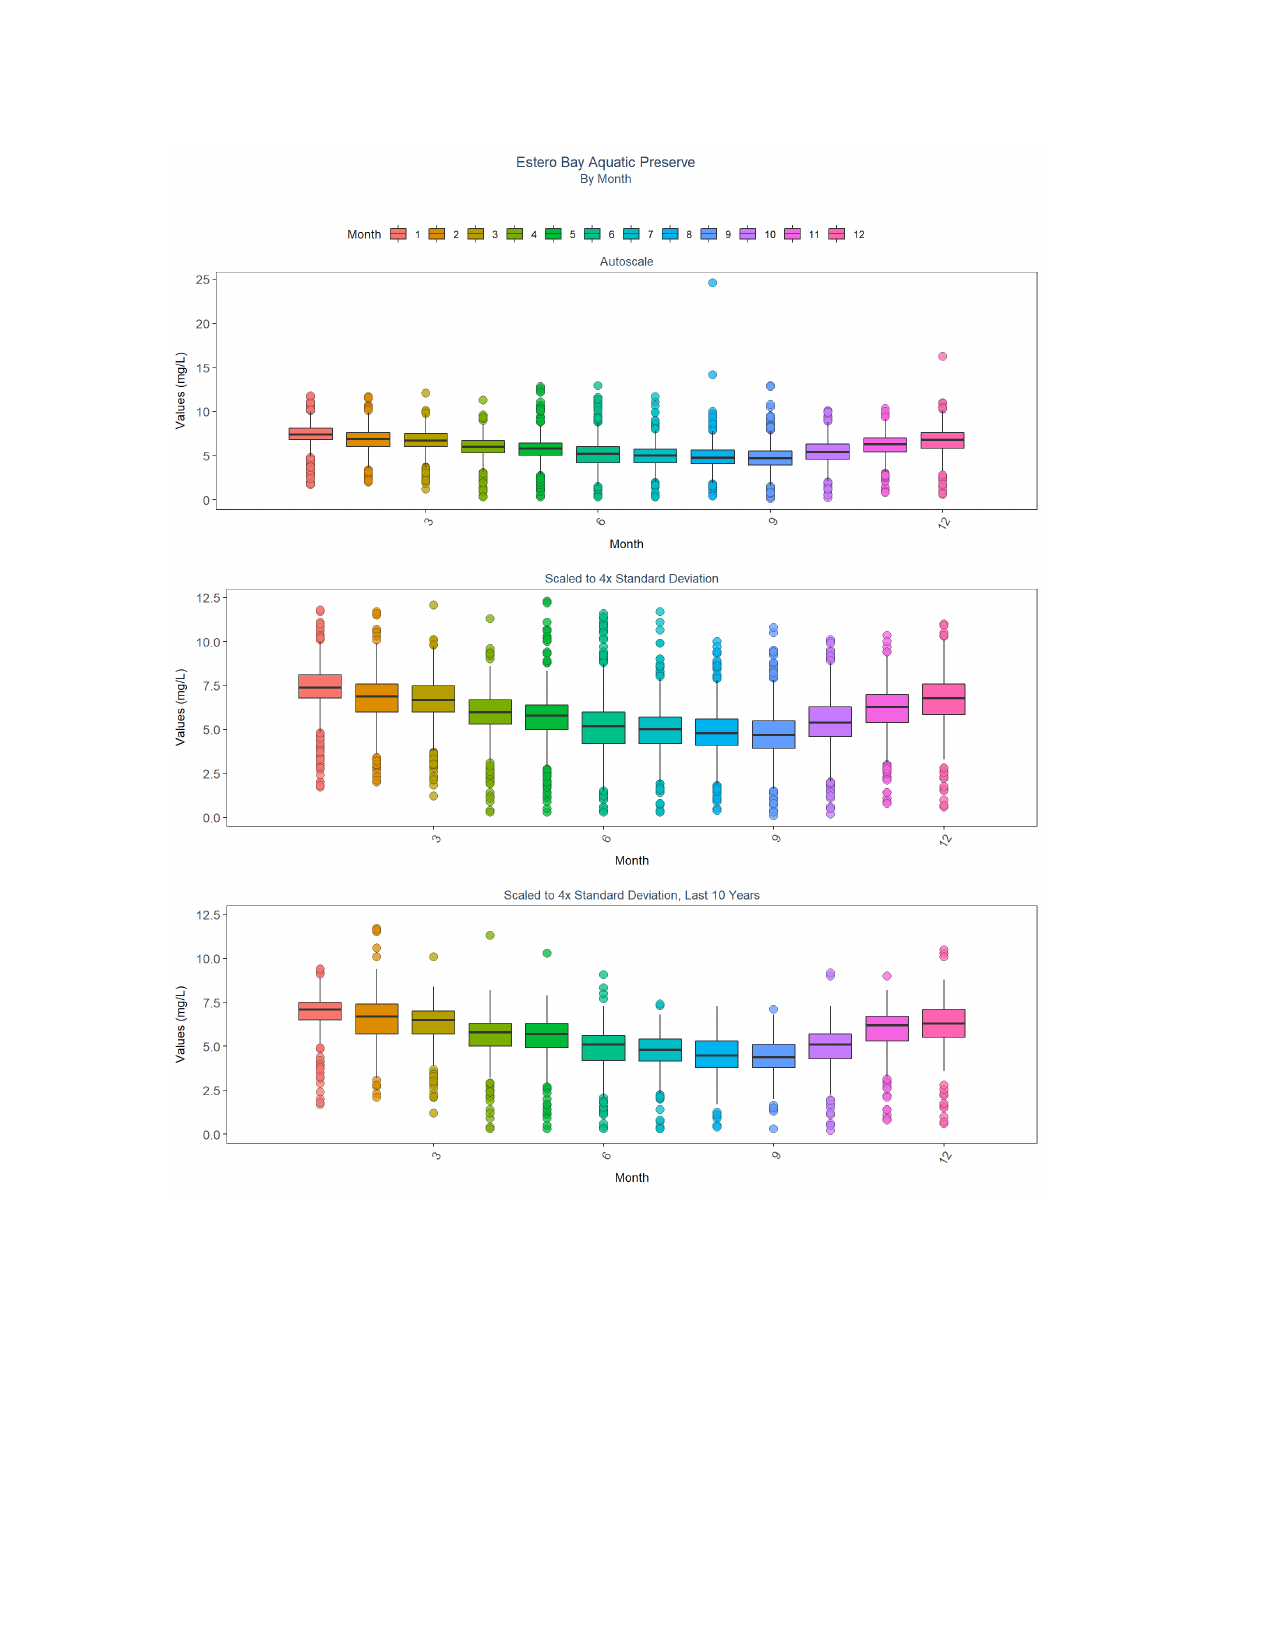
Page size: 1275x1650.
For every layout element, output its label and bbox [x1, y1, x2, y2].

picture [168, 150, 1044, 1200]
